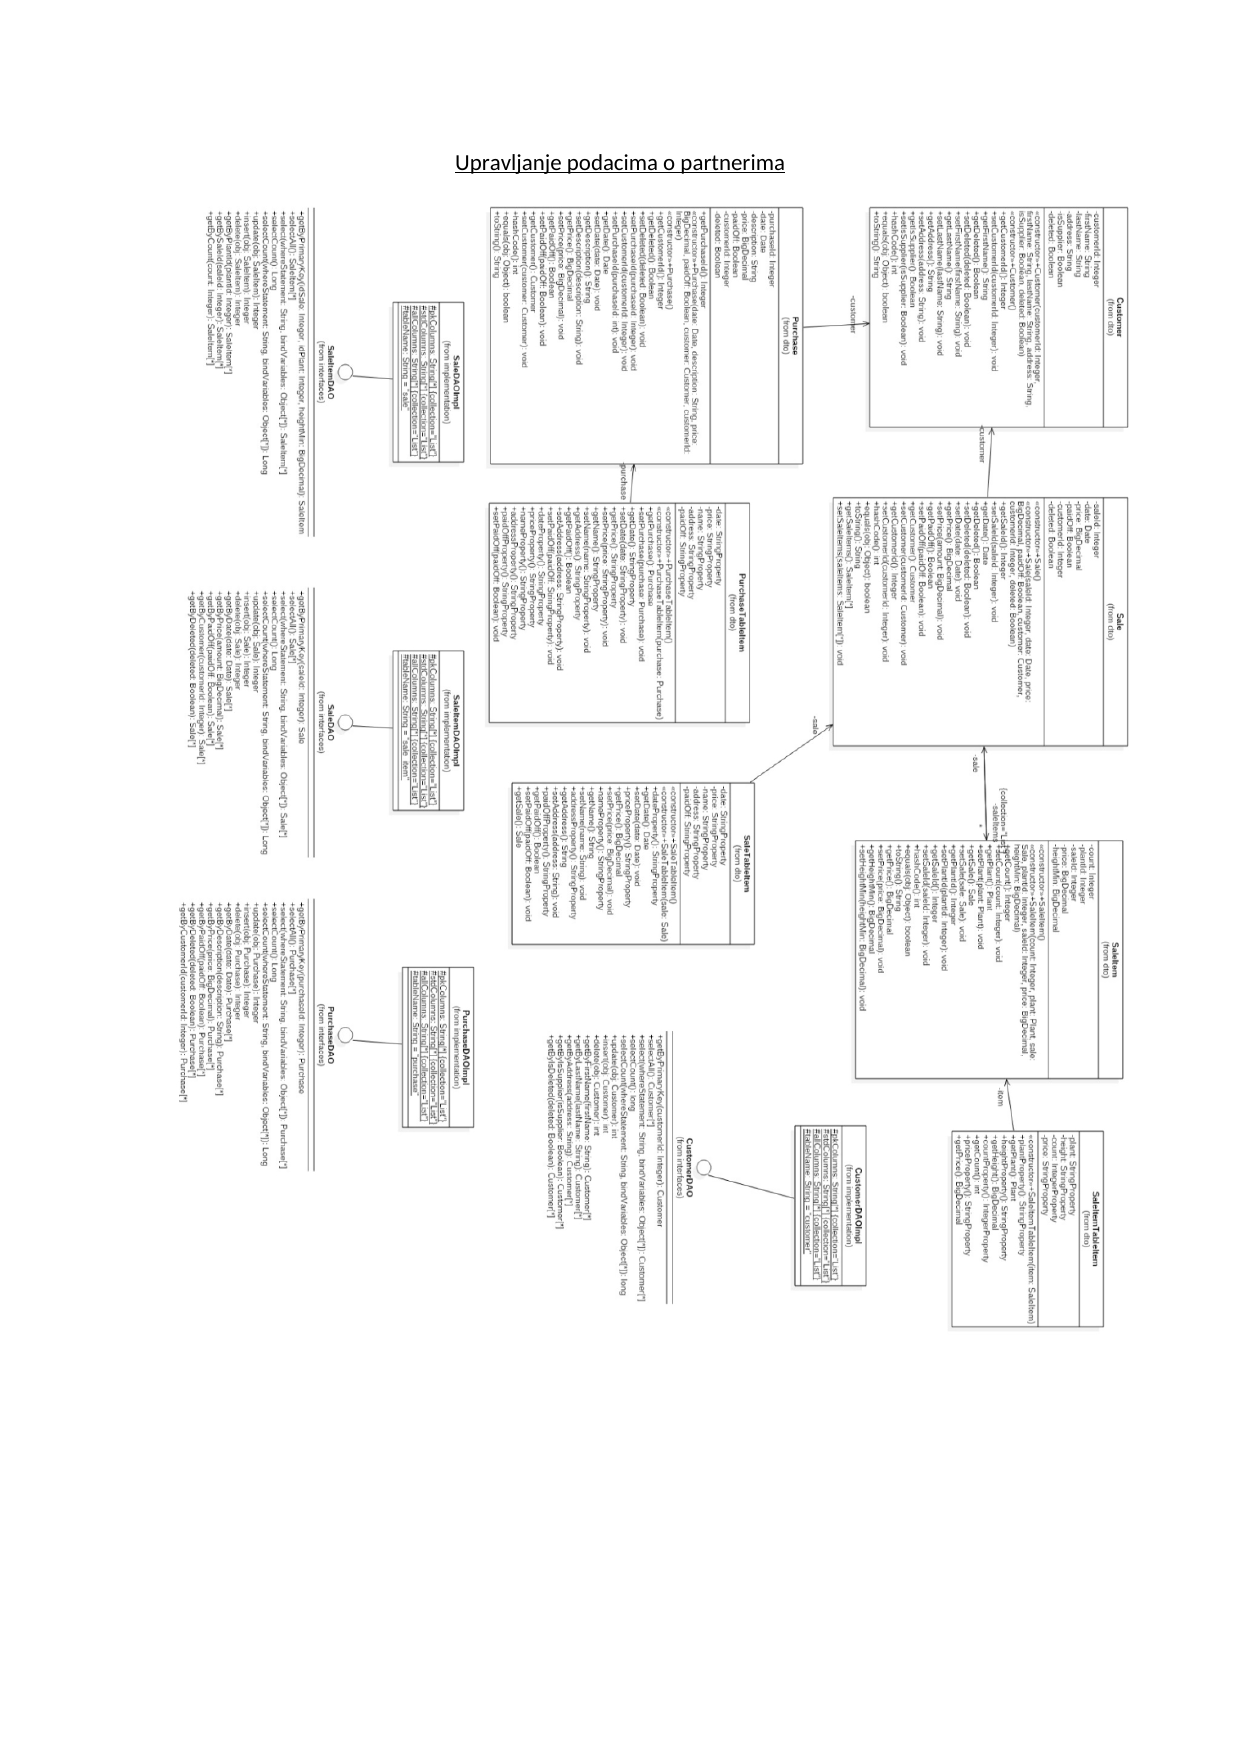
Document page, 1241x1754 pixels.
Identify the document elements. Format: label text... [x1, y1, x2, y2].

text Upravljanje podacima o partnerima [148, 148, 1093, 176]
picture [153, 202, 1133, 1351]
